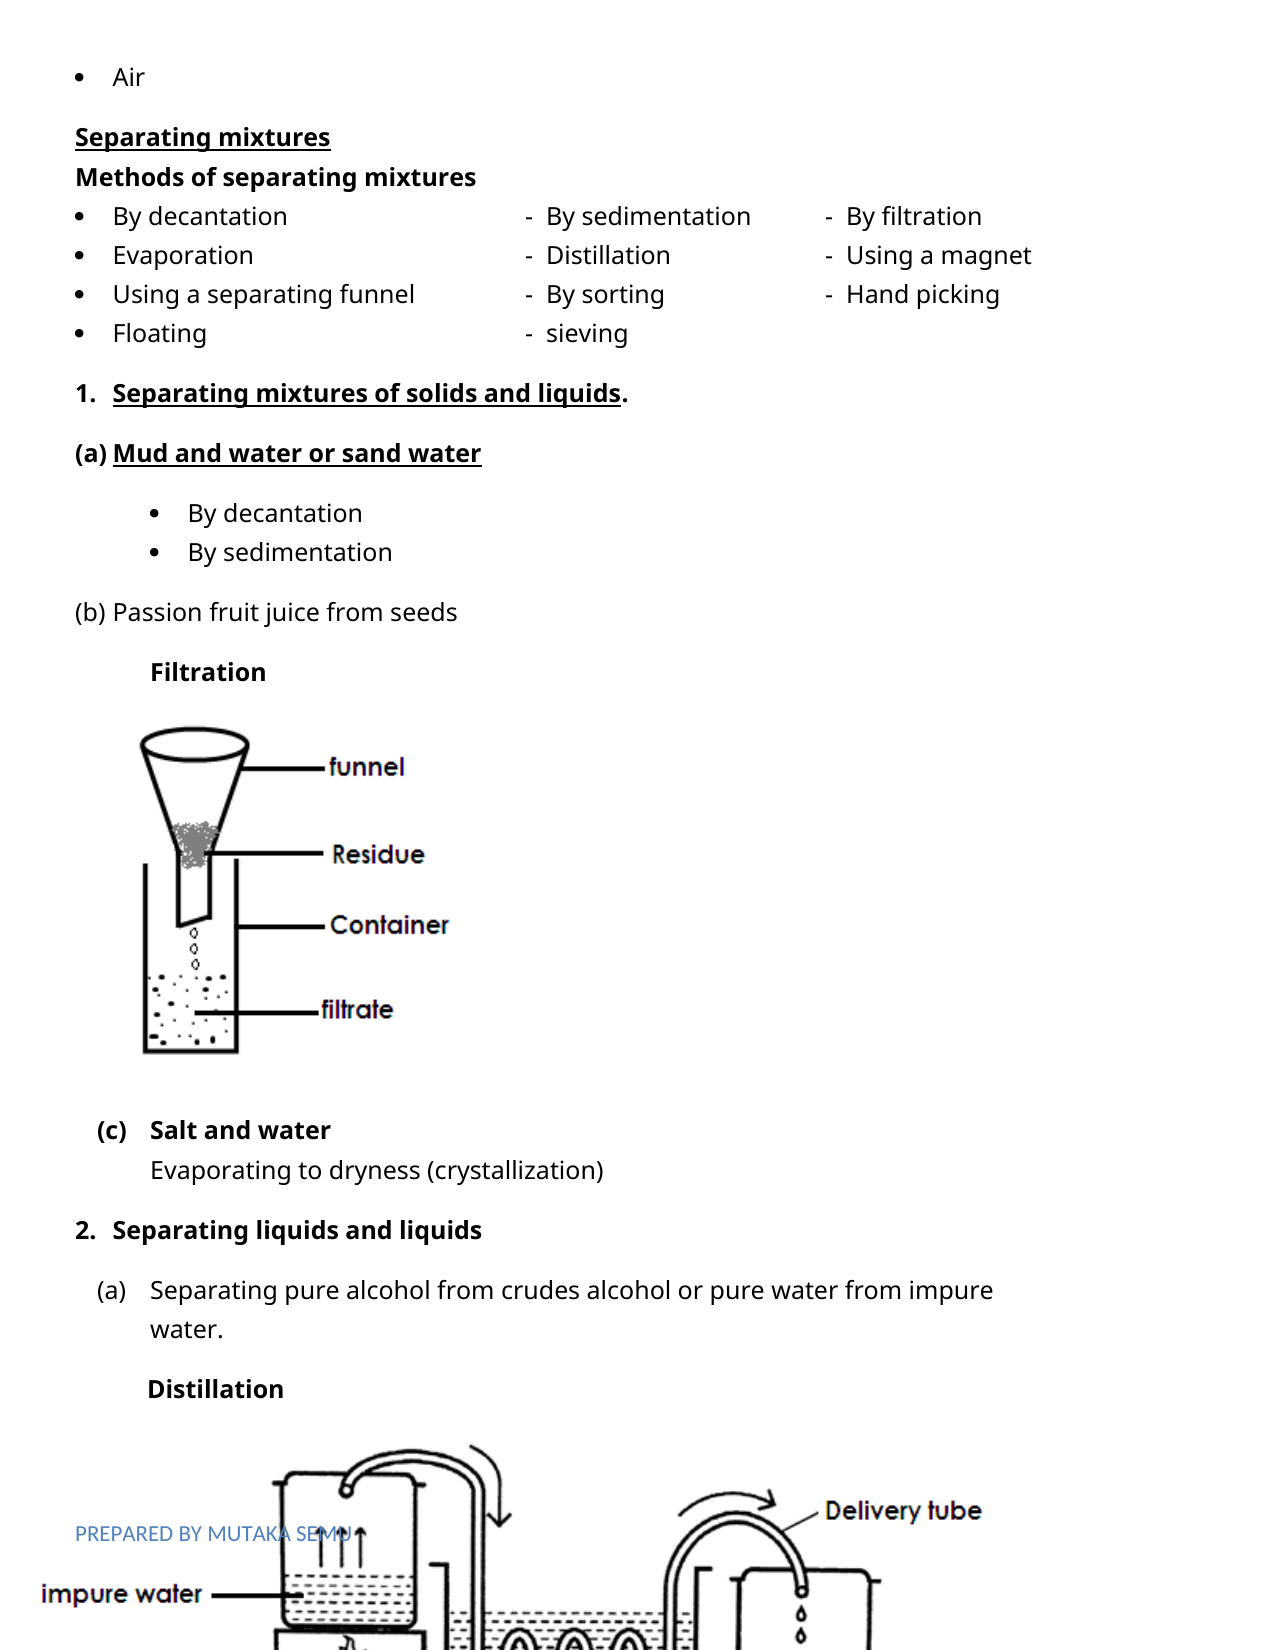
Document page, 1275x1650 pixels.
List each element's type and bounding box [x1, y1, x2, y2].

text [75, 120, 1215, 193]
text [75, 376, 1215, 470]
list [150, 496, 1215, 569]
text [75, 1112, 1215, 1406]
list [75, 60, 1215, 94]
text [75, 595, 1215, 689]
picture [36, 1422, 986, 1650]
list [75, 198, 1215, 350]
picture [107, 715, 454, 1061]
